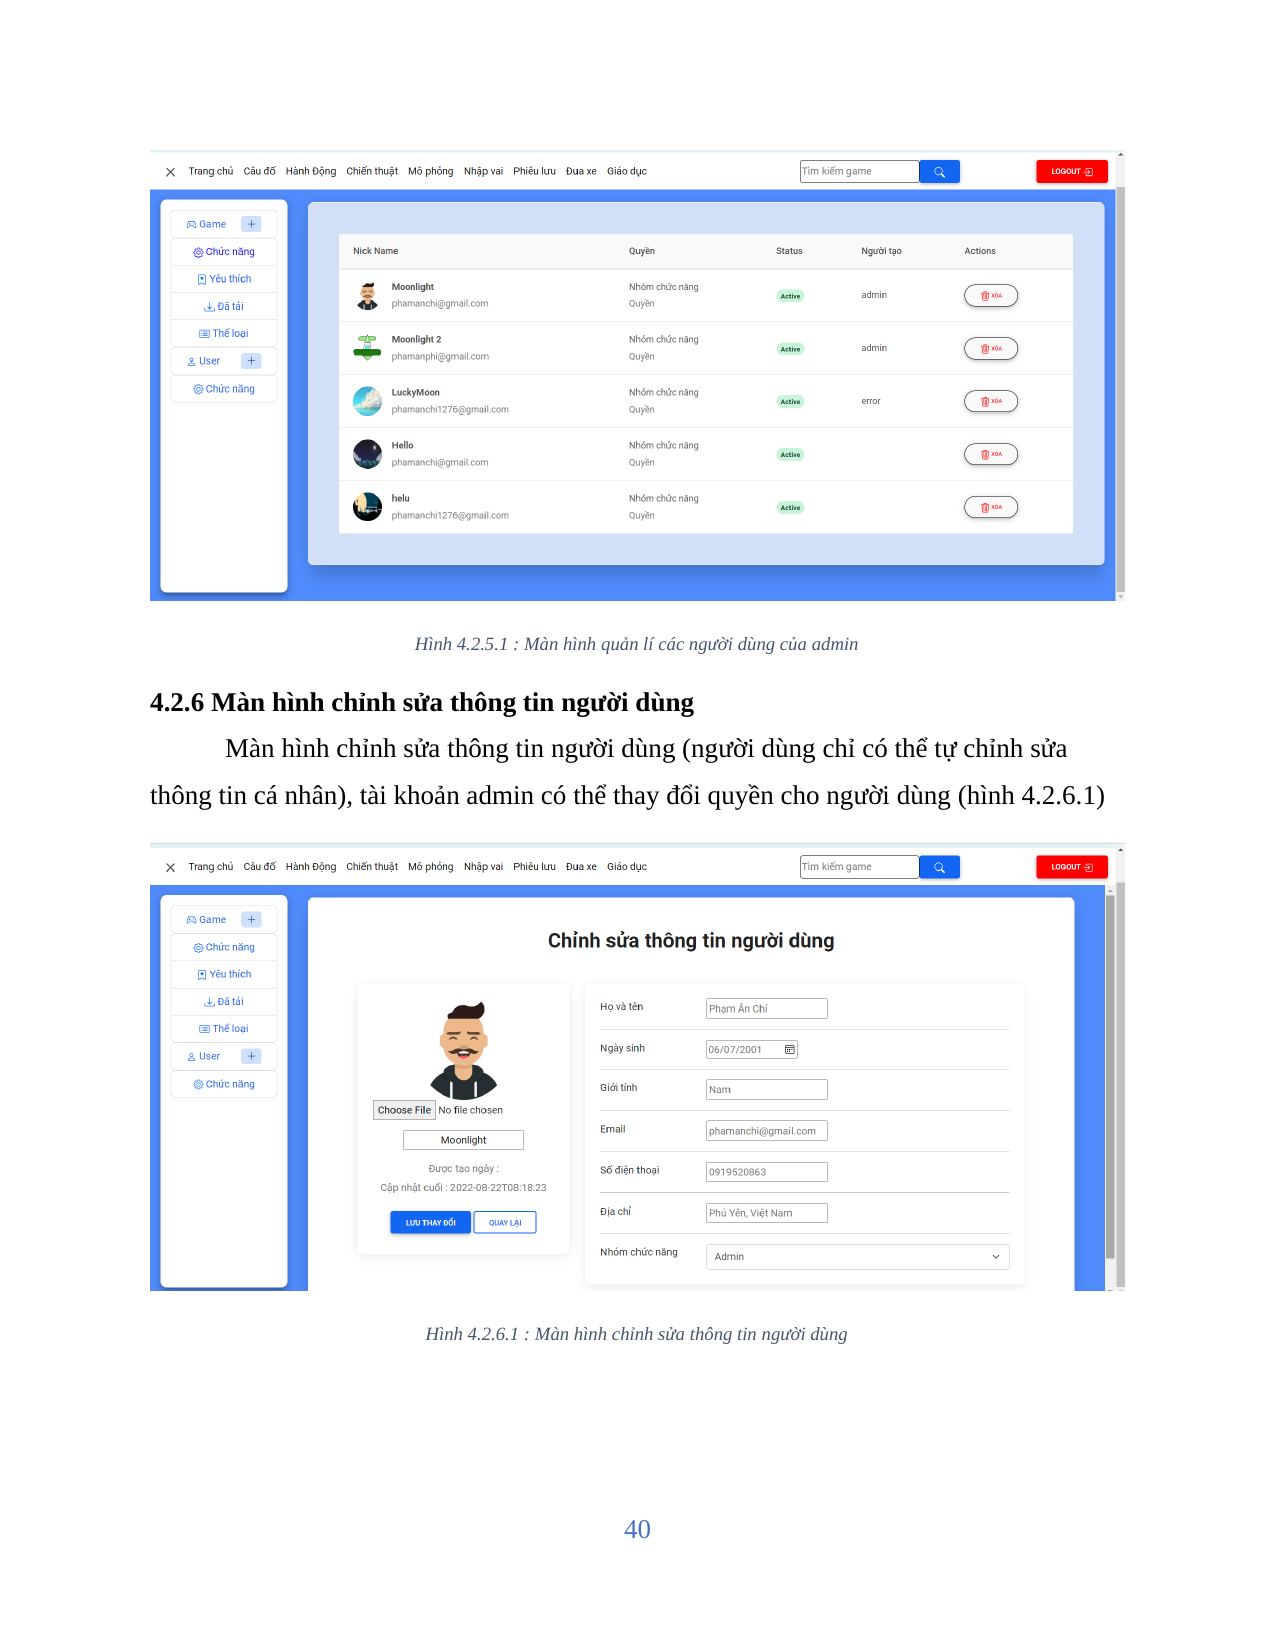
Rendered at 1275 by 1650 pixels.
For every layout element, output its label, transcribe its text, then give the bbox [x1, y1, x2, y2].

picture [150, 150, 1125, 601]
text Hình 4.2.6.1 : Màn hình chỉnh sửa thông tin người dùng [150, 1322, 1125, 1344]
picture [150, 842, 1125, 1291]
text Hình 4.2.5.1 : Màn hình quản lí các người dùng của admin [150, 633, 1125, 654]
text Màn hình chỉnh sửa thông tin người dùng (người dùng chỉ có thể tự chỉnh sửa thông tin cá nhân), tài khoản admin có thể thay đổi quyền cho người dùng (hình 4.2.6.1) [150, 732, 1125, 810]
subtitle 4.2.6 Màn hình chỉnh sửa thông tin người dùng [150, 686, 1125, 717]
